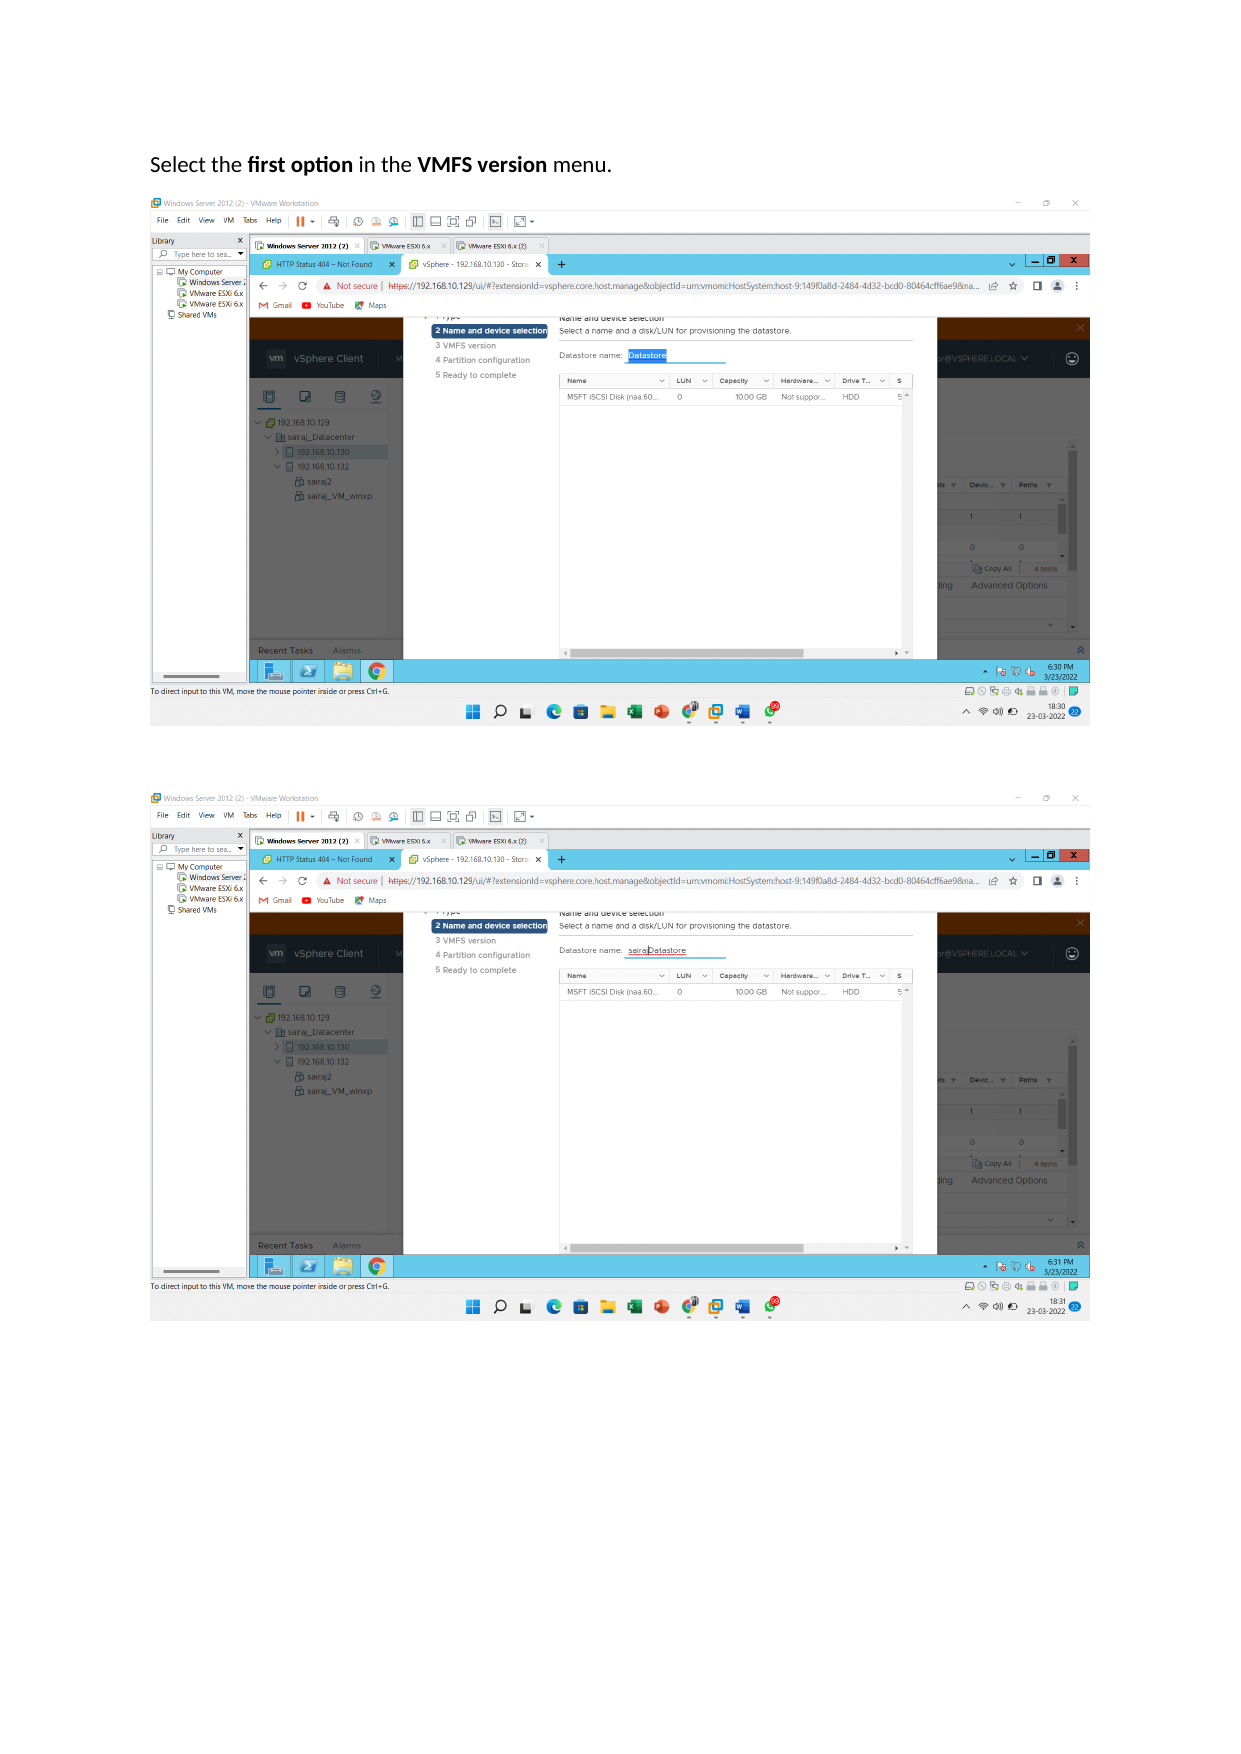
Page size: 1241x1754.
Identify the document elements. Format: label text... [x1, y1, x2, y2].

picture [150, 196, 1091, 726]
text Select the first option in the VMFS version menu. [150, 150, 1090, 178]
picture [150, 791, 1091, 1321]
